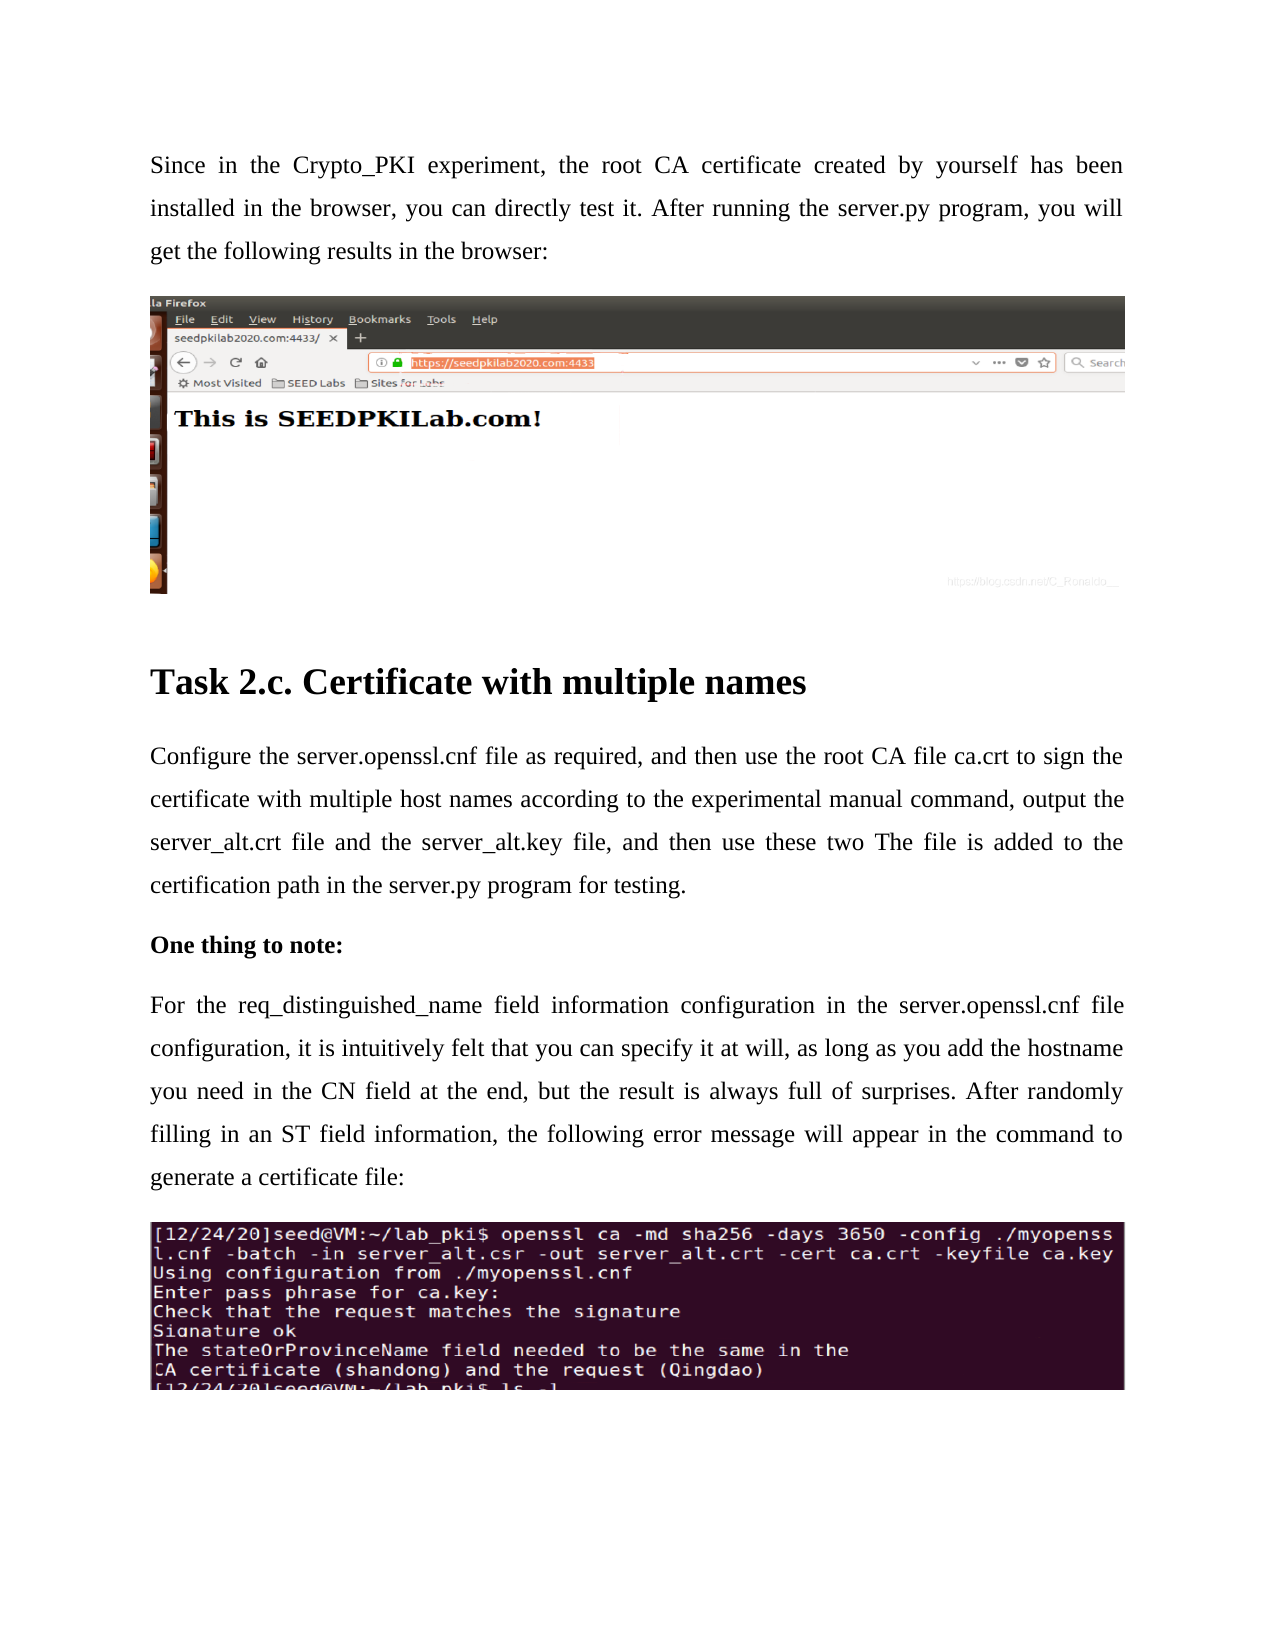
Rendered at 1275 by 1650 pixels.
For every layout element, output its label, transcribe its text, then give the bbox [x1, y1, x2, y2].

picture [150, 296, 1125, 594]
text Task 2.c. Certificate with multiple names [150, 659, 1125, 702]
text One thing to note: [150, 930, 1125, 959]
text Configure the server.openssl.cnf file as required, and then use the root CA file ca.crt to sign the certificate with multiple host names according to the experimental manual command, output the server_alt.crt file and the server_alt.key file, and then use these two The file is added to the certification path in the server.py program for testing. [150, 741, 1125, 899]
text For the req_distinguished_name field information configuration in the server.openssl.cnf file configuration, it is intuitively felt that you can specify it at will, as long as you add the hostname you need in the CN field at the end, but the result is always full of surprises. After randomly filling in an ST field information, the following error message will appear in the command to generate a certificate file: [150, 990, 1125, 1191]
picture [150, 1222, 1125, 1390]
text Since in the Crypto_PKI experiment, the root CA certificate created by yourself has been installed in the browser, you can directly test it. After running the server.py program, you will get the following results in the browser: [150, 150, 1125, 265]
